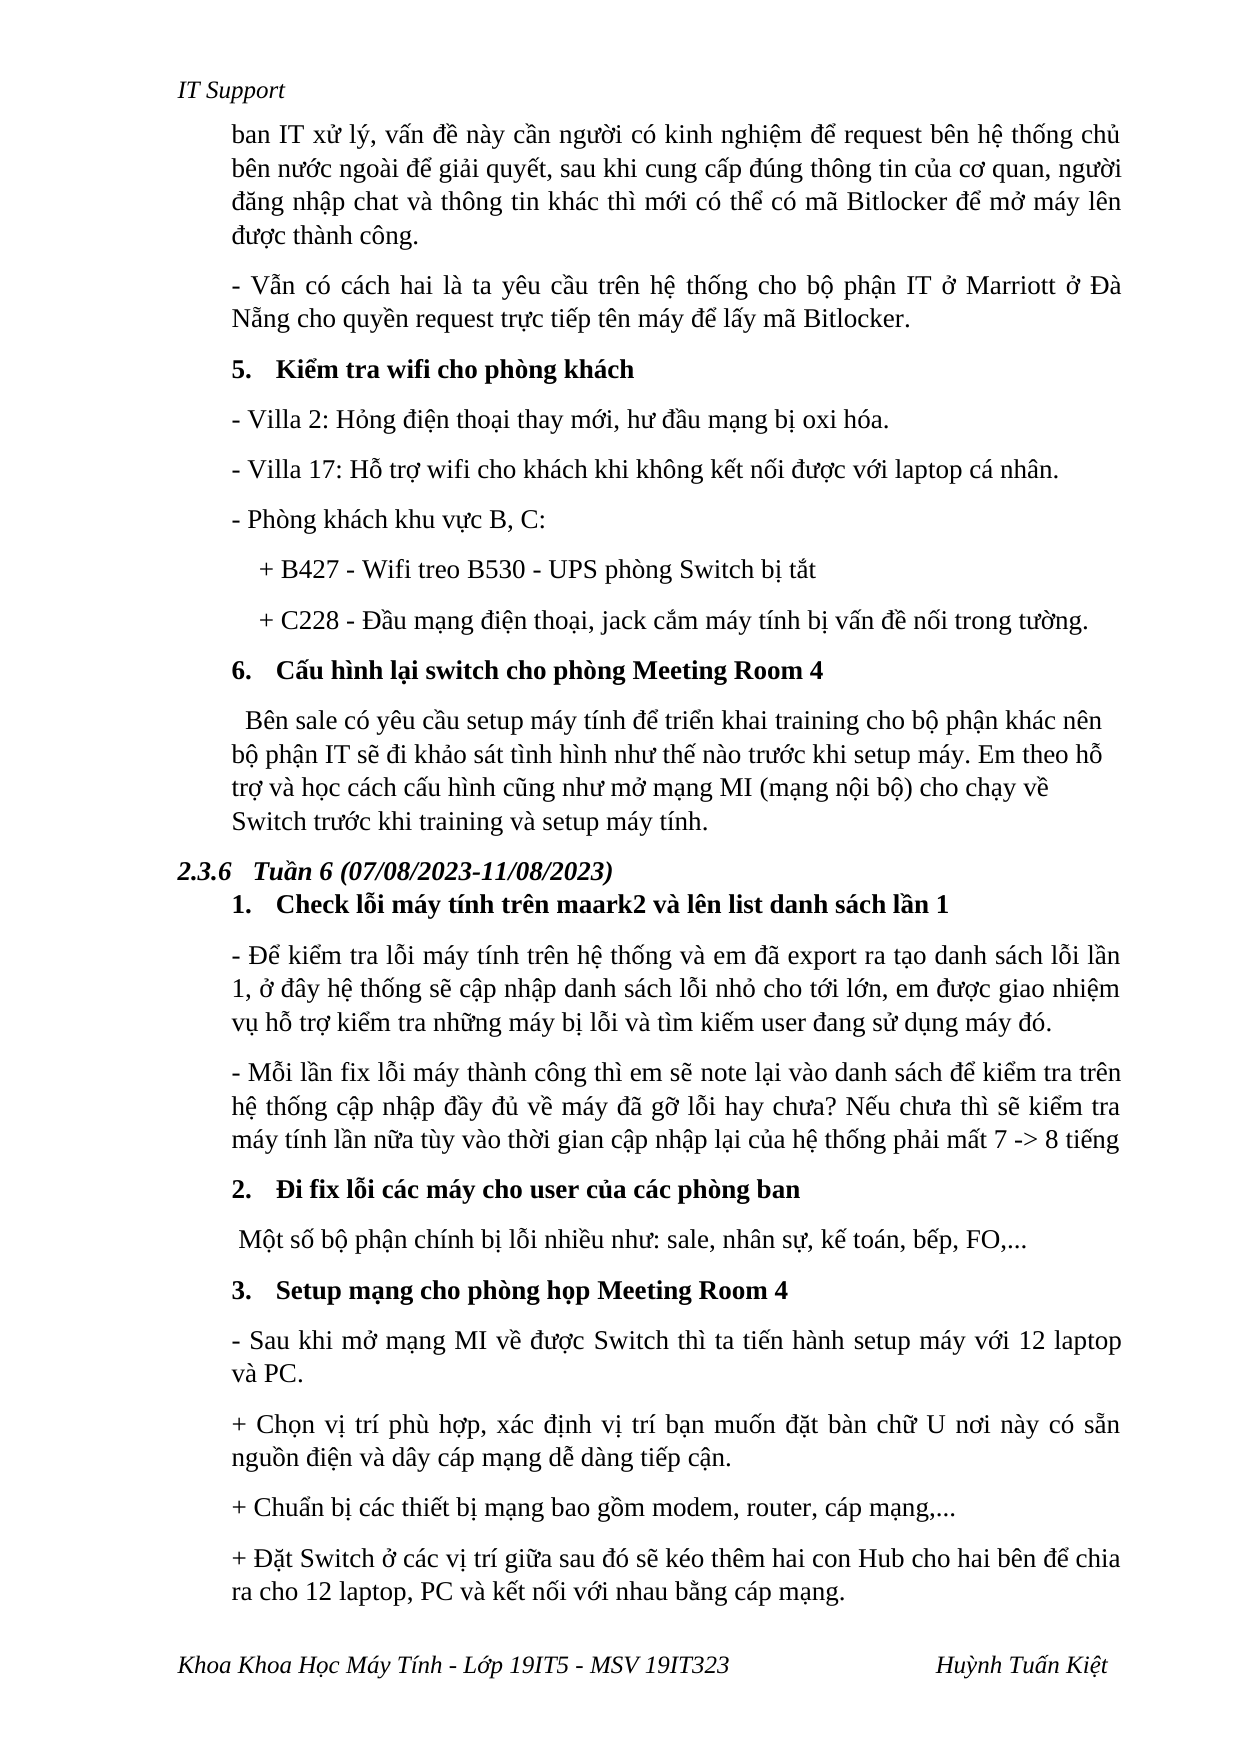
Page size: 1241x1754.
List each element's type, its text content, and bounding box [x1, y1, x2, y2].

text + B427 - Wifi treo B530 - UPS phòng Switch bị tắt [231, 553, 1122, 585]
text Bên sale có yêu cầu setup máy tính để triển khai training cho bộ phận khác nên bộ phận IT sẽ đi khảo sát tình hình như thế nào trước khi setup máy. Em theo hỗ trợ và học cách cấu hình cũng như mở mạng MI (mạng nội bộ) cho chạy về Switch trước khi training và setup máy tính. [231, 704, 1122, 836]
list Check lỗi máy tính trên maark2 và lên list danh sách lần 1 [231, 888, 1122, 920]
text + Chuẩn bị các thiết bị mạng bao gồm modem, router, cáp mạng,... [231, 1491, 1122, 1523]
text - Phòng khách khu vực B, C: [231, 503, 1122, 534]
list Cấu hình lại switch cho phòng Meeting Room 4 [231, 654, 1122, 685]
list Setup mạng cho phòng họp Meeting Room 4 [231, 1274, 1122, 1305]
text + Chọn vị trí phù hợp, xác định vị trí bạn muốn đặt bàn chữ U nơi này có sẵn nguồn điện và dây cáp mạng dễ dàng tiếp cận. [231, 1408, 1122, 1472]
text - Villa 2: Hỏng điện thoại thay mới, hư đầu mạng bị oxi hóa. [231, 403, 1122, 434]
subtitle Tuần 6 (07/08/2023-11/08/2023) [177, 855, 1122, 886]
text + C228 - Đầu mạng điện thoại, jack cắm máy tính bị vấn đề nối trong tường. [231, 604, 1122, 635]
text Một số bộ phận chính bị lỗi nhiều như: sale, nhân sự, kế toán, bếp, FO,... [231, 1223, 1122, 1255]
text + Đặt Switch ở các vị trí giữa sau đó sẽ kéo thêm hai con Hub cho hai bên để chia ra cho 12 laptop, PC và kết nối với nhau bằng cáp mạng. [231, 1542, 1122, 1606]
text - Sau khi mở mạng MI về được Switch thì ta tiến hành setup máy với 12 laptop và PC. [231, 1324, 1122, 1389]
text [231, 118, 1122, 250]
text - Để kiểm tra lỗi máy tính trên hệ thống và em đã export ra tạo danh sách lỗi lần 1, ở đây hệ thống sẽ cập nhập danh sách lỗi nhỏ cho tới lớn, em được giao nhiệm vụ hỗ trợ kiểm tra những máy bị lỗi và tìm kiếm user đang sử dụng máy đó. [231, 939, 1122, 1037]
list Kiểm tra wifi cho phòng khách [231, 353, 1122, 384]
text - Vẫn có cách hai là ta yêu cầu trên hệ thống cho bộ phận IT ở Marriott ở Đà Nẵng cho quyền request trực tiếp tên máy để lấy mã Bitlocker. [231, 269, 1122, 334]
text - Villa 17: Hỗ trợ wifi cho khách khi không kết nối được với laptop cá nhân. [231, 453, 1122, 484]
text - Mỗi lần fix lỗi máy thành công thì em sẽ note lại vào danh sách để kiểm tra trên hệ thống cập nhập đầy đủ về máy đã gỡ lỗi hay chưa? Nếu chưa thì sẽ kiểm tra máy tính lần nữa tùy vào thời gian cập nhập lại của hệ thống phải mất 7 -> 8 tiếng [231, 1056, 1122, 1154]
list Đi fix lỗi các máy cho user của các phòng ban [231, 1173, 1122, 1204]
